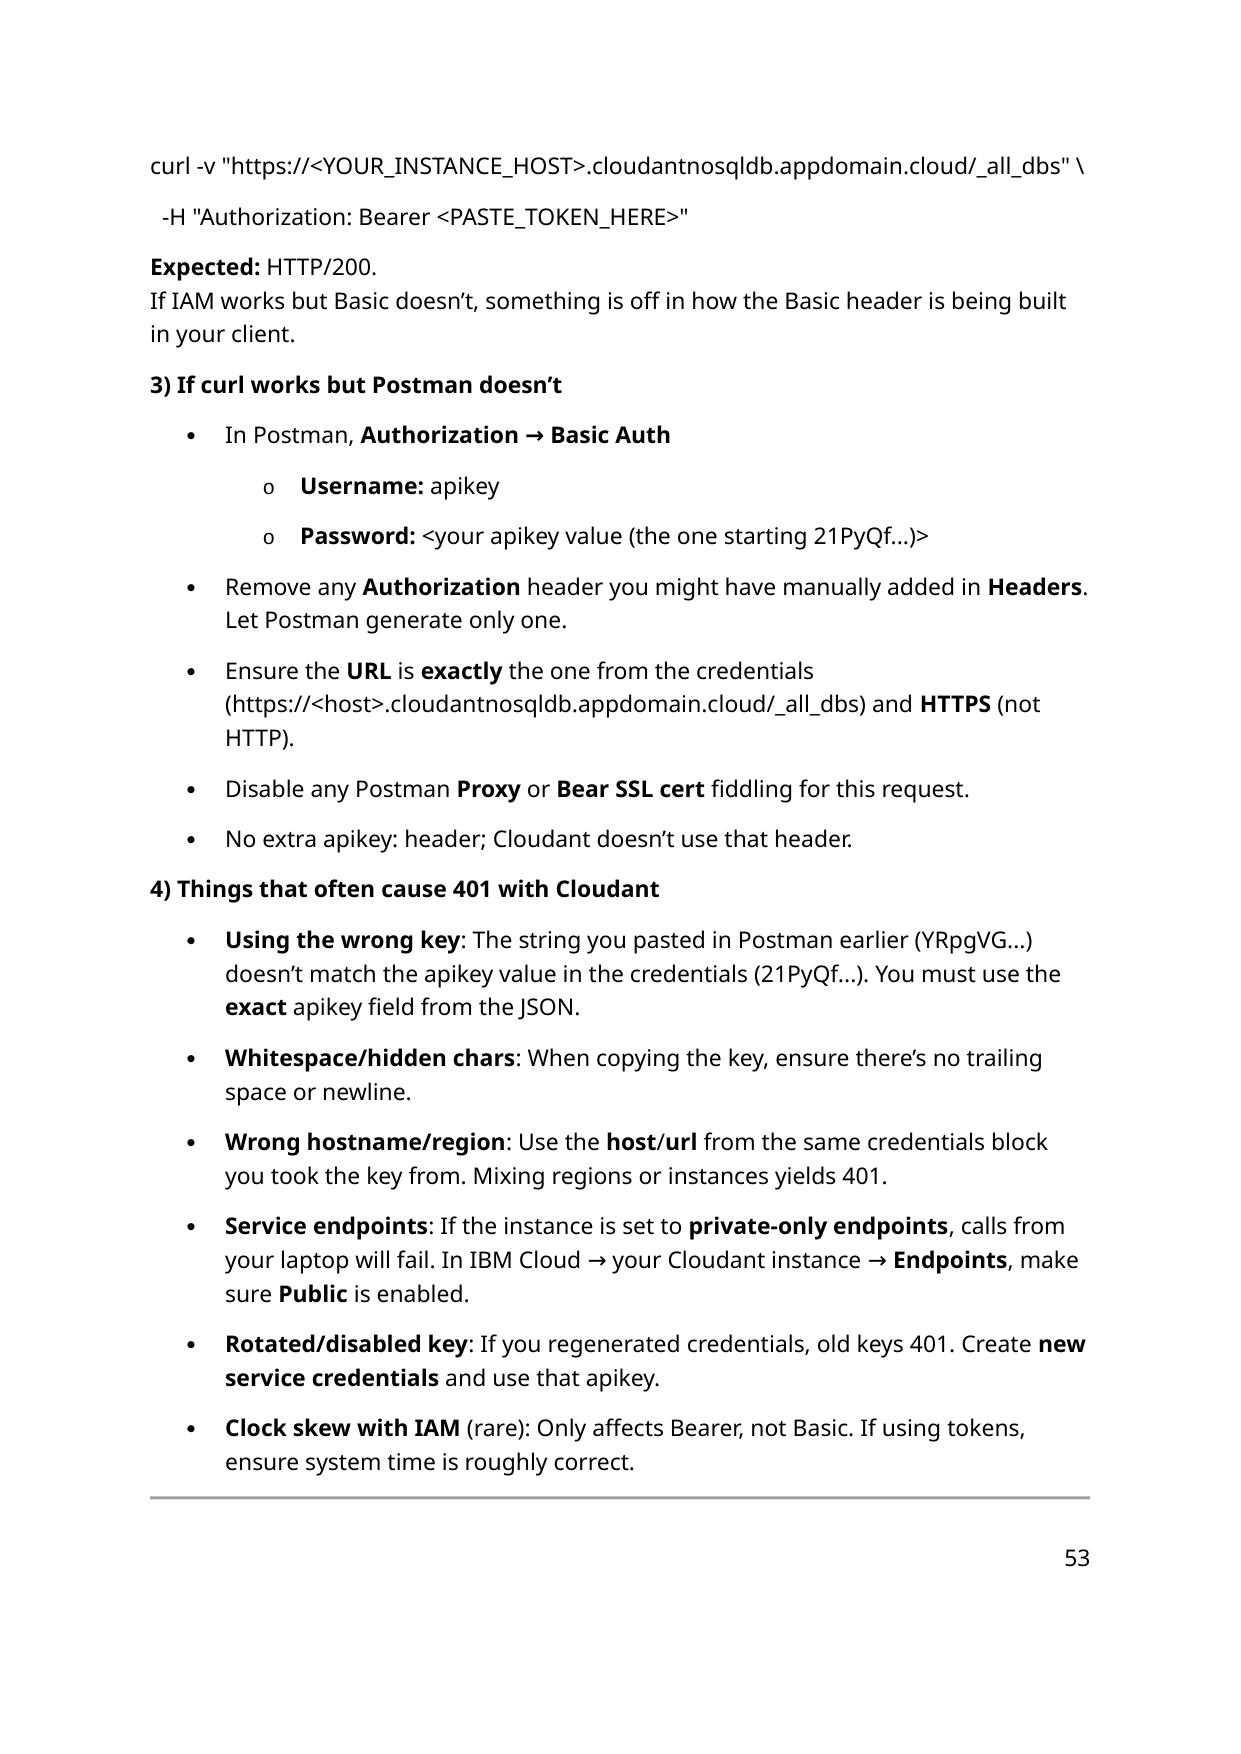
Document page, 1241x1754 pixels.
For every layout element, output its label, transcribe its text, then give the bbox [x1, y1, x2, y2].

text curl -v "https://<YOUR_INSTANCE_HOST>.cloudantnosqldb.appdomain.cloud/_all_dbs" \ [150, 150, 1090, 181]
list Wrong hostname/region: Use the host/url from the same credentials block you took the key from. Mixing regions or instances yields 401. [187, 1126, 1090, 1191]
list Password: <your apikey value (the one starting 21PyQf...)> [262, 520, 1090, 551]
text Expected: HTTP/200. If IAM works but Basic doesn’t, something is off in how the Basic header is being built in your client. [150, 251, 1090, 349]
list No extra apikey: header; Cloudant doesn’t use that header. [187, 823, 1090, 854]
list Disable any Postman Proxy or Bear SSL cert fiddling for this request. [187, 772, 1090, 804]
text -H "Authorization: Bearer <PASTE_TOKEN_HERE>" [150, 200, 1090, 232]
list Rotated/disabled key: If you regenerated credentials, old keys 401. Create new service credentials and use that apikey. [187, 1328, 1090, 1393]
list Service endpoints: If the instance is set to private-only endpoints, calls from your laptop will fail. In IBM Cloud → your Cloudant instance → Endpoints, make sure Public is enabled. [187, 1210, 1090, 1309]
list Clock skew with IAM (rare): Only affects Bearer, not Basic. If using tokens, ensure system time is roughly correct. [187, 1412, 1090, 1477]
list Remove any Authorization header you might have manually added in Headers. Let Postman generate only one. [187, 570, 1090, 635]
list Username: apikey [262, 469, 1090, 501]
list In Postman, Authorization → Basic Auth [187, 419, 1090, 450]
text 4) Things that often cause 401 with Cloudant [150, 873, 1090, 904]
list Ensure the URL is exactly the one from the credentials (https://<host>.cloudantnosqldb.appdomain.cloud/_all_dbs) and HTTPS (not HTTP). [187, 654, 1090, 753]
text 3) If curl works but Postman doesn’t [150, 369, 1090, 400]
list Using the wrong key: The string you pasted in Postman earlier (YRpgVG...) doesn’t match the apikey value in the credentials (21PyQf...). You must use the exact apikey field from the JSON. [187, 924, 1090, 1022]
list Whitespace/hidden chars: When copying the key, ensure there’s no trailing space or newline. [187, 1042, 1090, 1107]
